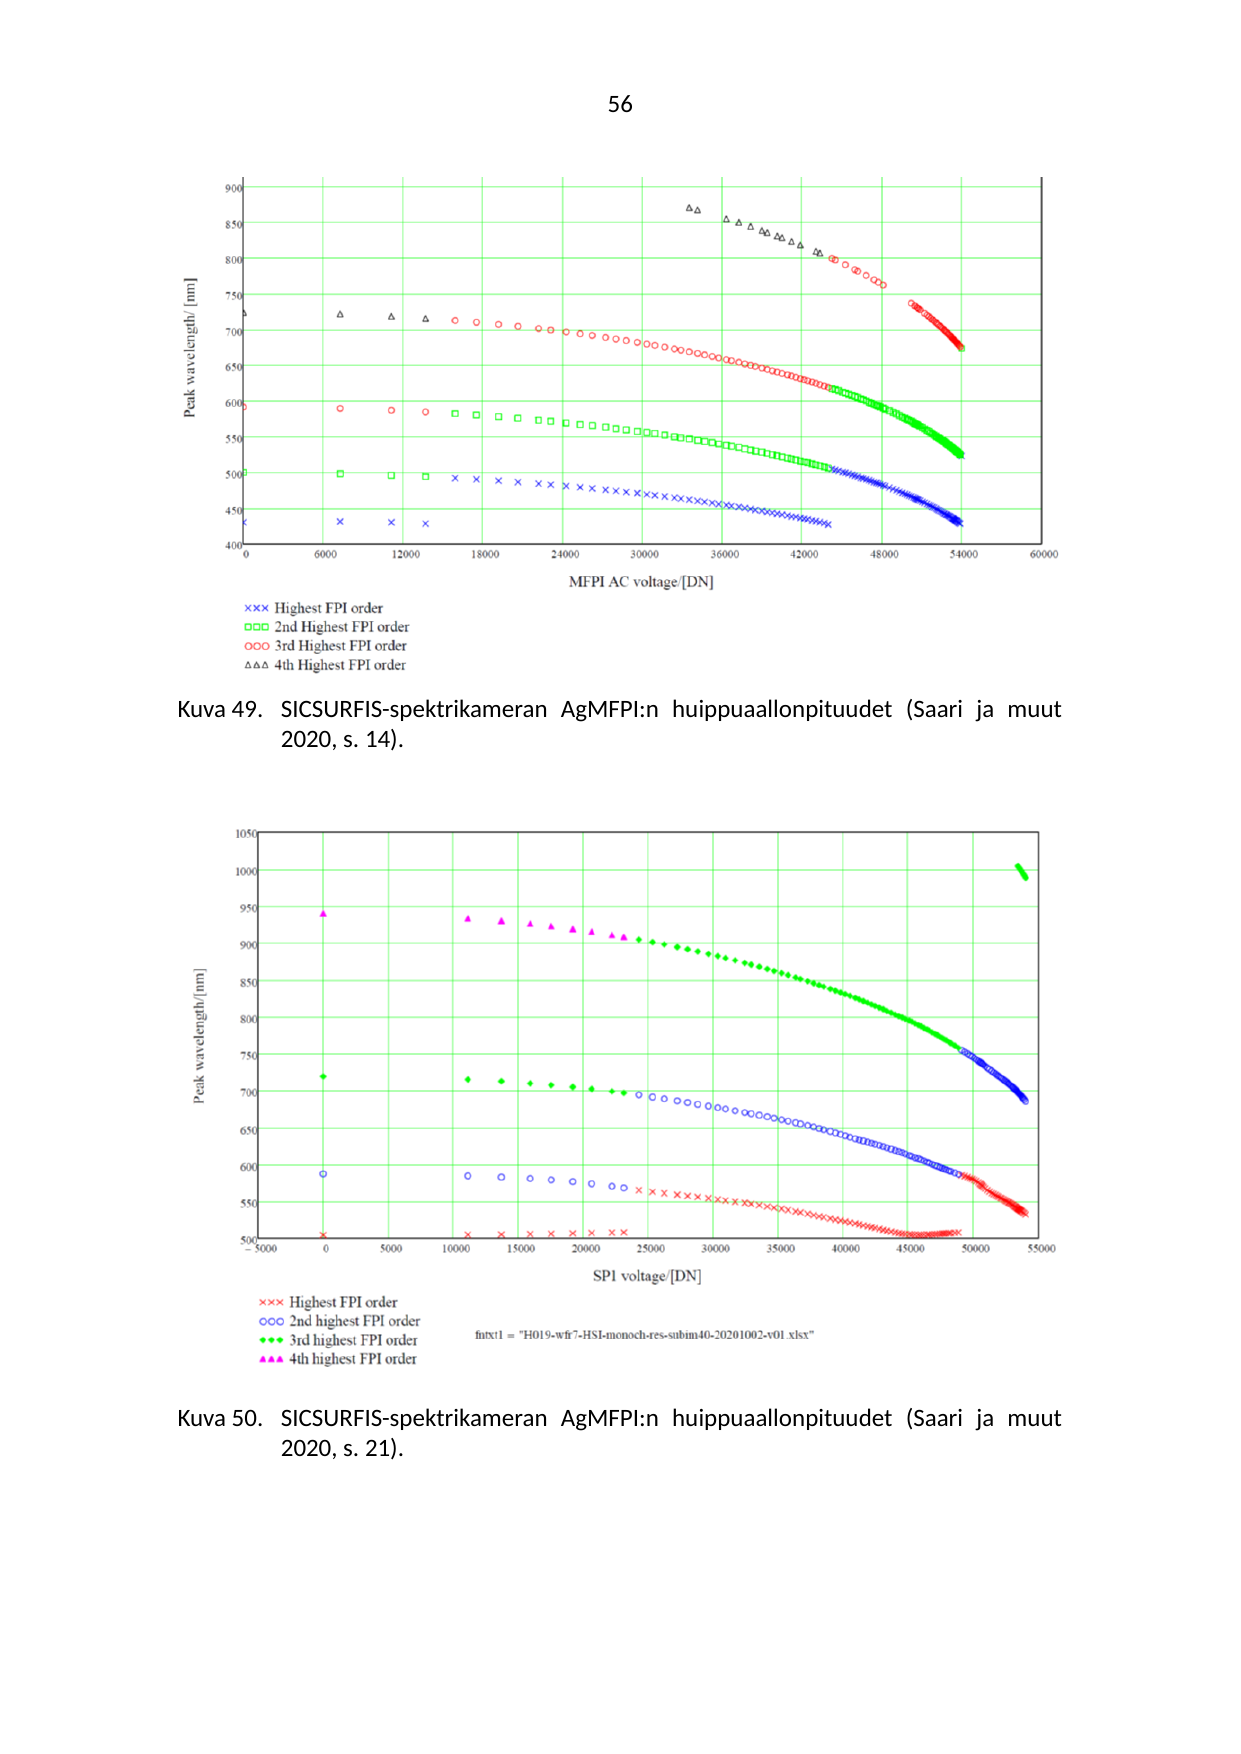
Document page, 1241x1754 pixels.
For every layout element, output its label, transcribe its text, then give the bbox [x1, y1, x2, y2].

text Kuva 49. SICSURFIS-spektrikameran AgMFPI:n huippuaallonpituudet (Saari ja muut 2020, s. 14). [177, 693, 1063, 754]
picture [177, 177, 1063, 681]
picture [177, 820, 1063, 1374]
text Kuva 50. SICSURFIS-spektrikameran AgMFPI:n huippuaallonpituudet (Saari ja muut 2020, s. 21). [177, 1402, 1063, 1463]
